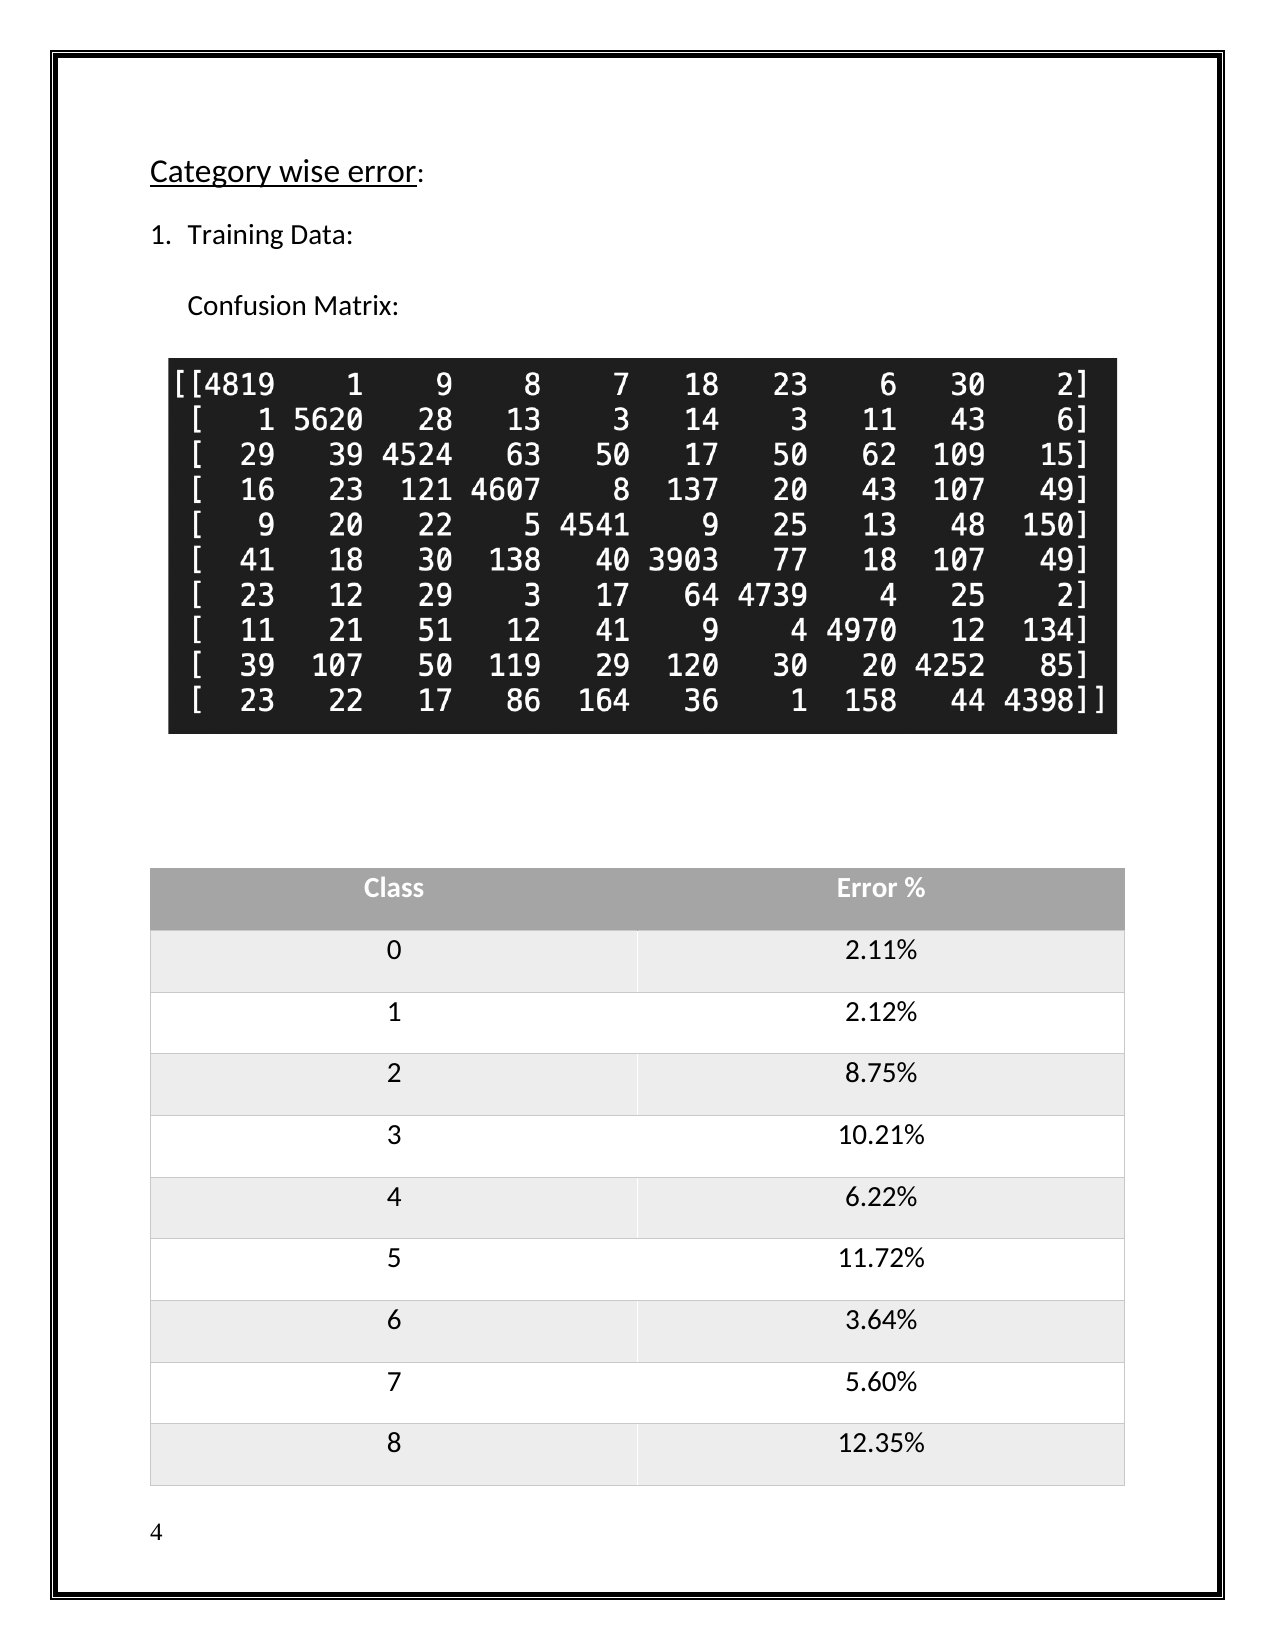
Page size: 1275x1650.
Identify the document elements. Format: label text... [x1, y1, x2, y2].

table_cell 5.60% [638, 1363, 1124, 1423]
picture [167, 358, 1117, 733]
table_cell 7 [151, 1363, 637, 1423]
table_cell 6.22% [638, 1178, 1124, 1238]
table_cell 4 [151, 1178, 637, 1238]
list Training Data: [150, 216, 1125, 251]
table_header Class [151, 869, 637, 930]
table_cell 8 [151, 1424, 637, 1485]
table_cell 8.75% [638, 1054, 1124, 1115]
table_cell 3.64% [638, 1301, 1124, 1362]
table_cell 11.72% [638, 1239, 1124, 1300]
table_cell 3 [151, 1116, 637, 1177]
table_cell 0 [151, 931, 637, 992]
table_cell 2.11% [638, 931, 1124, 992]
text Category wise error: [150, 150, 1125, 191]
list Confusion Matrix: [187, 287, 1125, 323]
table_cell 5 [151, 1239, 637, 1300]
table_cell 1 [151, 993, 637, 1053]
table_cell 12.35% [638, 1424, 1124, 1485]
table_header Error % [638, 869, 1124, 930]
table_cell 2.12% [638, 993, 1124, 1053]
table_cell 10.21% [638, 1116, 1124, 1177]
table_cell 6 [151, 1301, 637, 1362]
table_cell 2 [151, 1054, 637, 1115]
